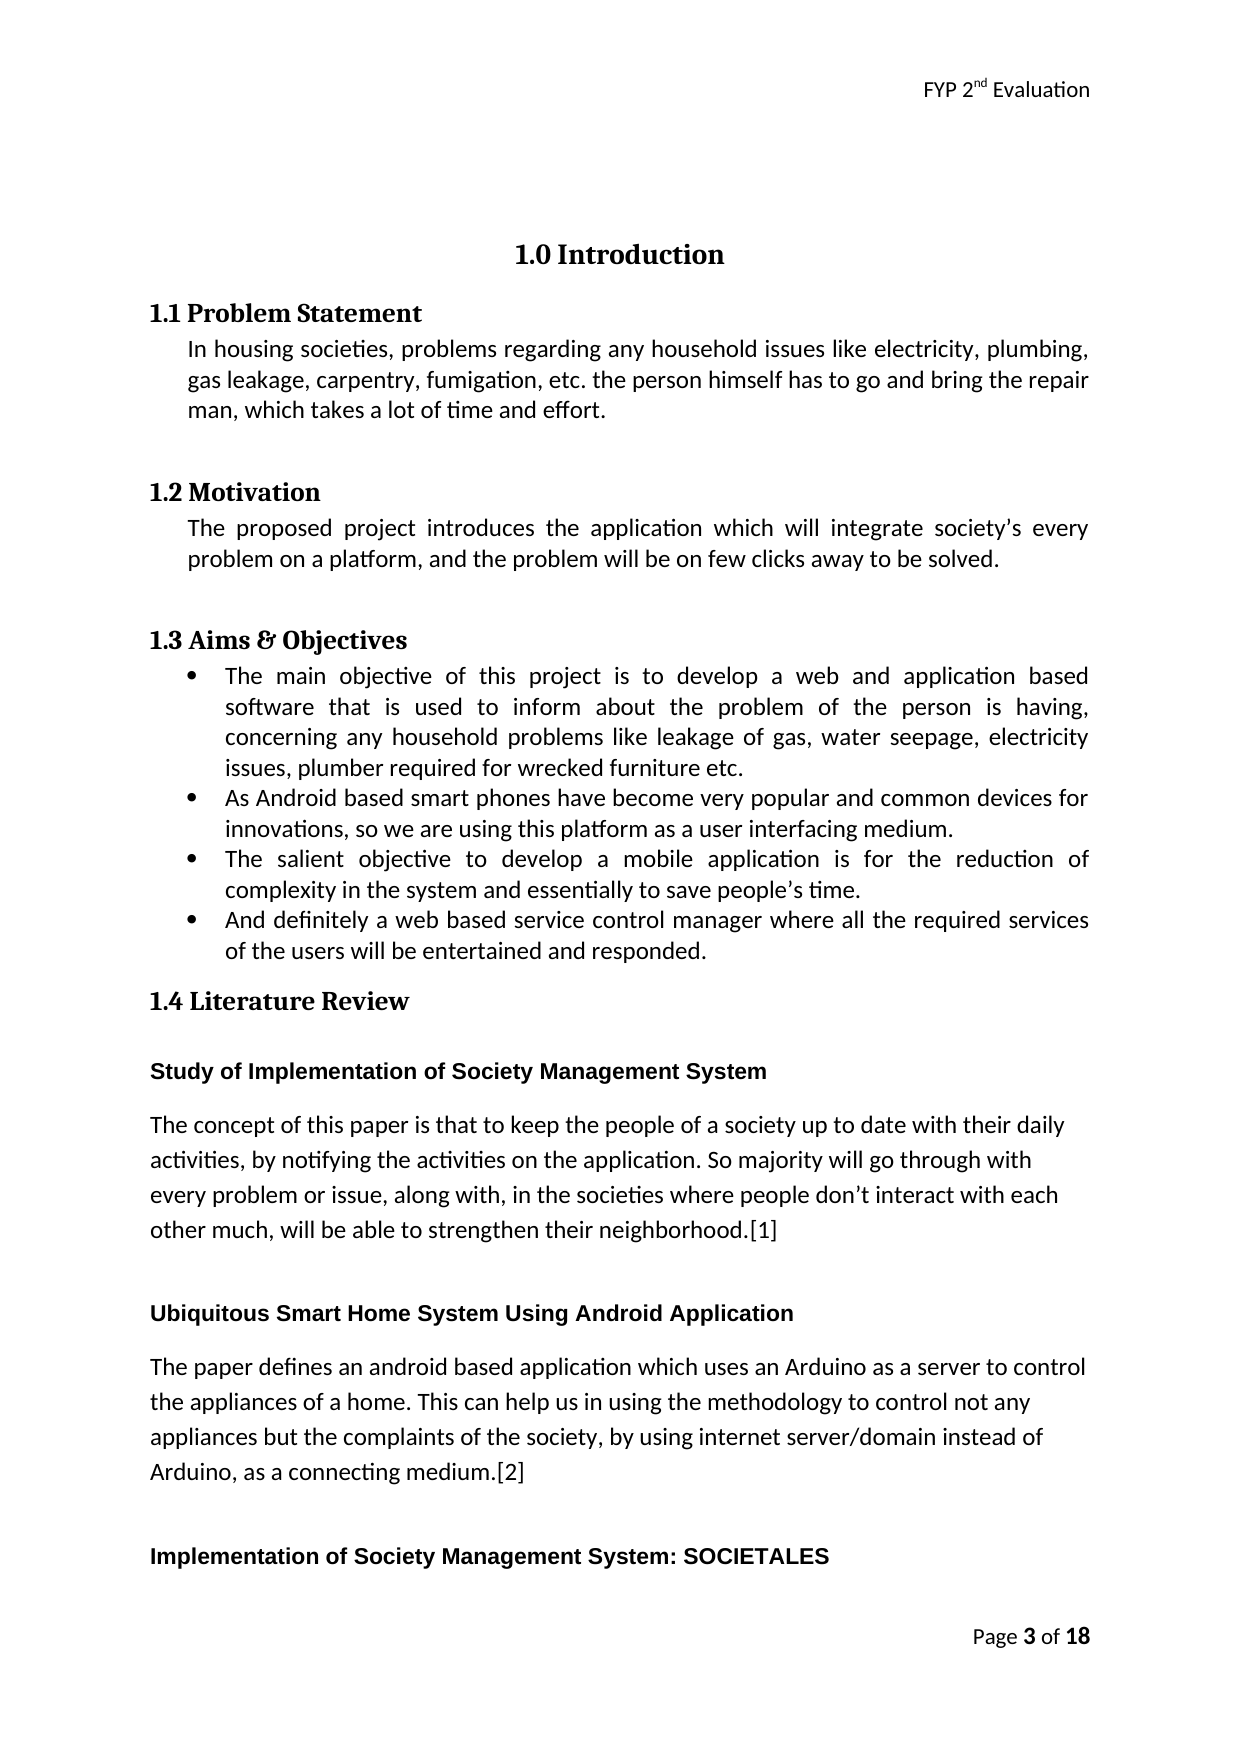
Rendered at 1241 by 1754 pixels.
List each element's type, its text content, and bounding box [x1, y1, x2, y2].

text Ubiquitous Smart Home System Using Android Application [150, 1300, 1090, 1327]
subtitle 1.2 Motivation [150, 477, 1090, 508]
text In housing societies, problems regarding any household issues like electricity, plumbing, gas leakage, carpentry, fumigation, etc. the person himself has to go and bring the repair man, which takes a lot of time and effort. [187, 334, 1090, 425]
text Study of Implementation of Society Management System [150, 1058, 1090, 1084]
list The main objective of this project is to develop a web and application based software that is used to inform about the problem of the person is having, concerning any household problems like leakage of gas, water seepage, electricity issues, plumber required for wrecked furniture etc. [187, 660, 1090, 782]
subtitle 1.3 Aims & Objectives [150, 625, 1090, 656]
list As Android based smart phones have become very popular and common devices for innovations, so we are using this platform as a user interfacing medium. [187, 782, 1090, 843]
list The salient objective to develop a mobile application is for the reduction of complexity in the system and essentially to save people’s time. [187, 843, 1090, 904]
subtitle 1.0 Introduction [150, 238, 1090, 272]
text The proposed project introduces the application which will integrate society’s every problem on a platform, and the problem will be on few clicks away to be solved. [187, 512, 1090, 573]
list And definitely a web based service control manager where all the required services of the users will be entertained and responded. [187, 904, 1090, 966]
text Implementation of Society Management System: SOCIETALES [150, 1543, 1090, 1569]
subtitle 1.4 Literature Review [150, 986, 1090, 1053]
subtitle 1.1 Problem Statement [150, 298, 1090, 329]
text The paper defines an android based application which uses an Arduino as a server to control the appliances of a home. This can help us in using the methodology to control not any appliances but the complaints of the society, by using internet server/domain instead of Arduino, as a connecting medium.[2] [150, 1351, 1090, 1487]
text The concept of this paper is that to keep the people of a society up to date with their daily activities, by notifying the activities on the application. So majority will go through with every problem or issue, along with, in the societies where people don’t interact with each other much, will be able to strengthen their neighborhood.[1] [150, 1109, 1090, 1244]
